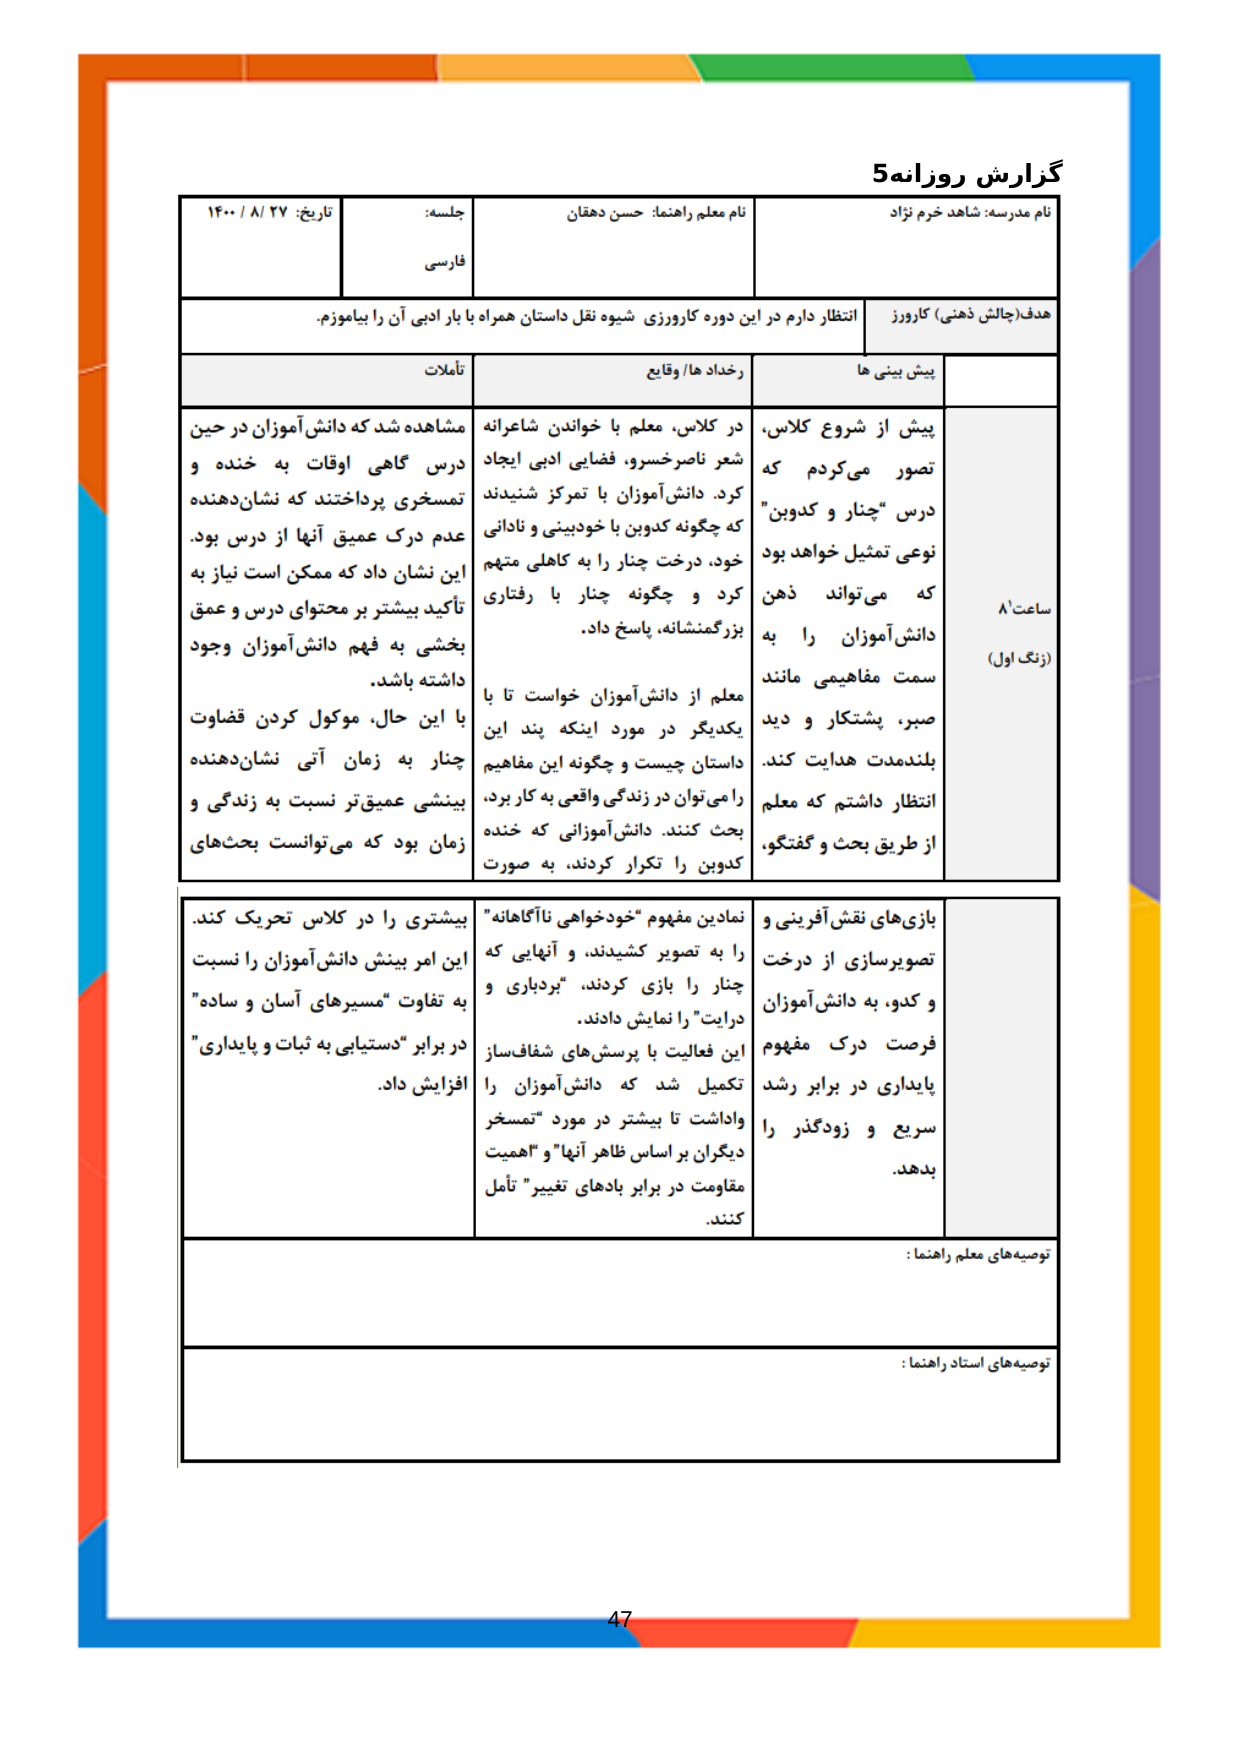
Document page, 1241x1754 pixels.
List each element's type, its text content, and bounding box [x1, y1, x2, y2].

subtitle گزارش روزانه5 [177, 159, 1063, 188]
picture [0, 0, 1241, 1754]
